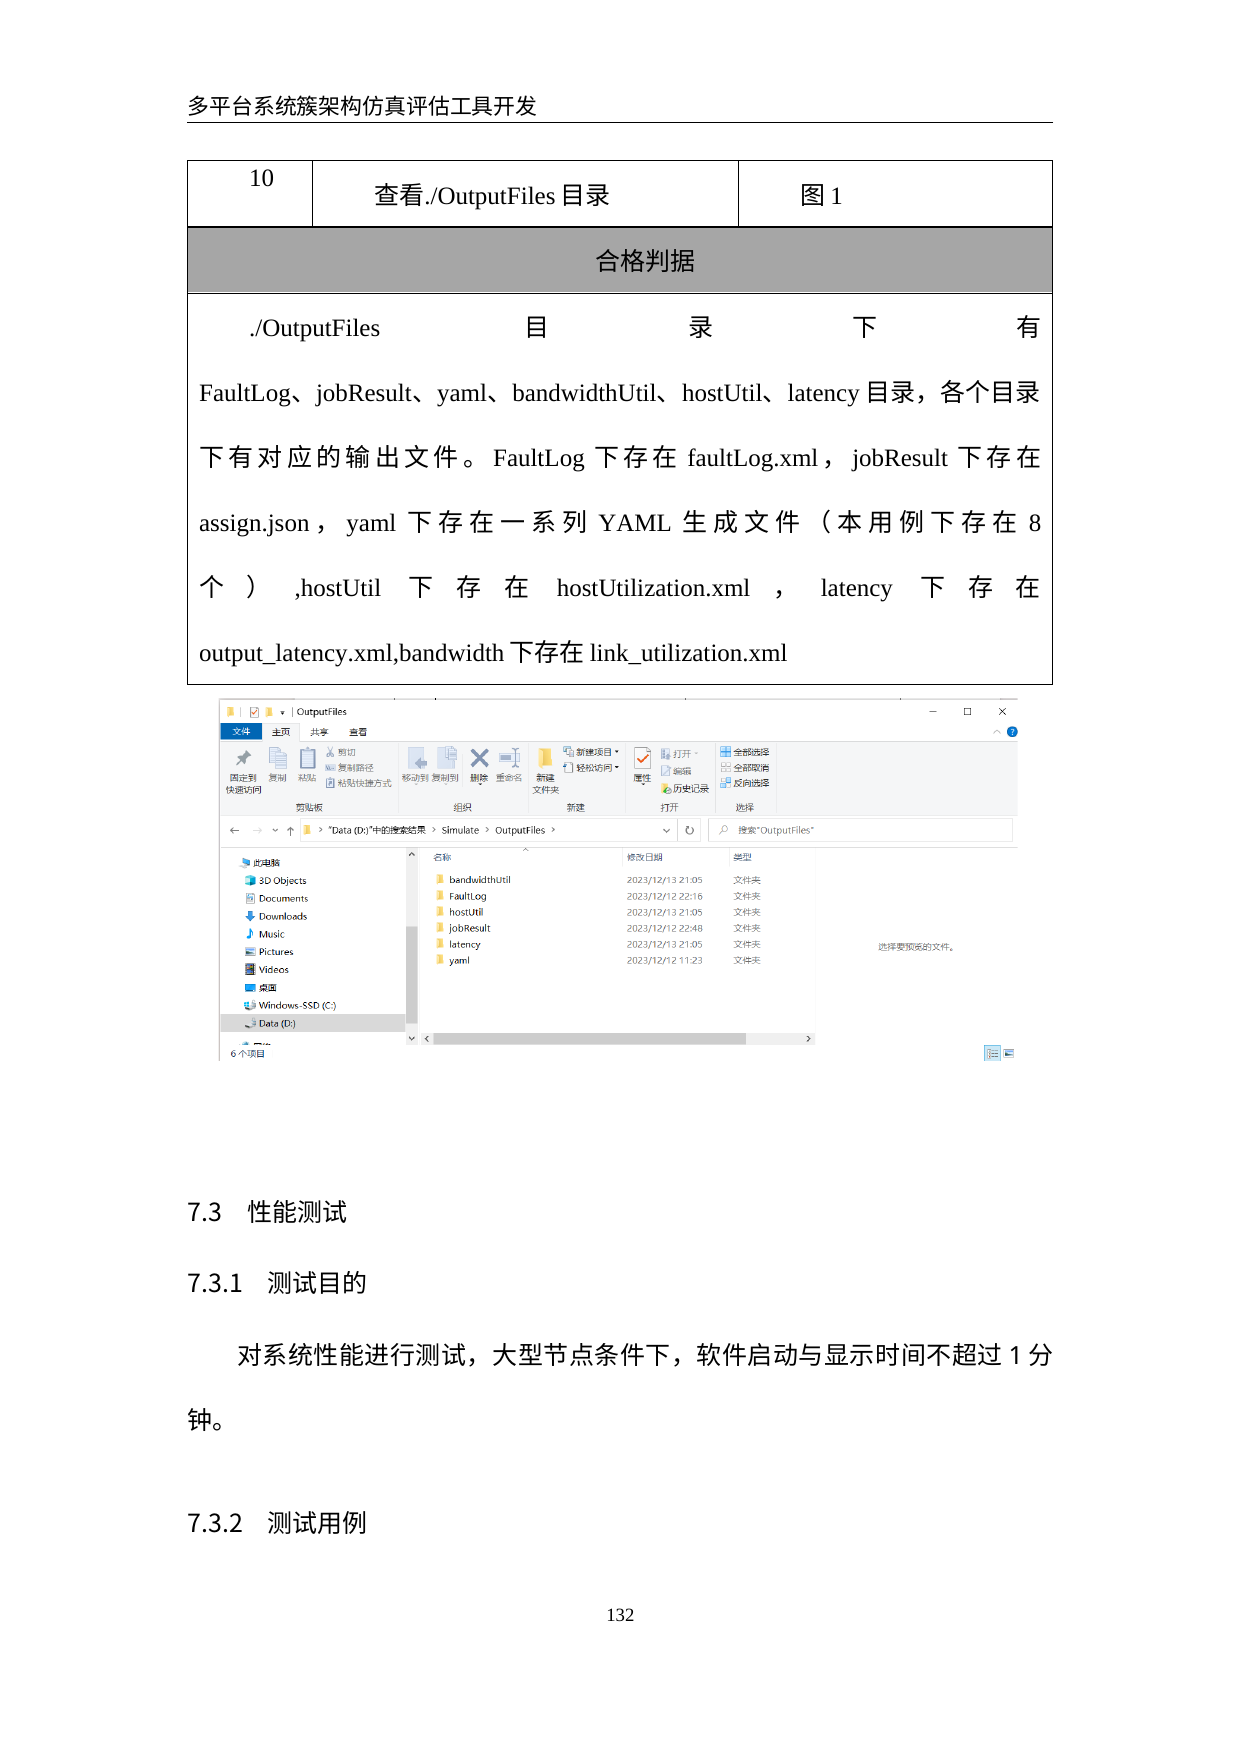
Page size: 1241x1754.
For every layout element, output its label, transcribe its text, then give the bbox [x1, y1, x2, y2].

table_cell 合格判据 [188, 228, 1052, 292]
table_cell 查看./OutputFiles目录 [313, 161, 738, 226]
table_cell 10 [188, 161, 312, 226]
subtitle 性能测试 [187, 1178, 1053, 1243]
text 对系统性能进行测试，大型节点条件下，软件启动与显示时间不超过1分钟。 [187, 1321, 1053, 1451]
picture [218, 698, 1018, 1061]
table_cell 图1 [739, 161, 1052, 226]
subtitle 测试用例 [187, 1489, 1028, 1554]
table_cell ./OutputFiles目录下有FaultLog、jobResult、yaml、bandwidthUtil、hostUtil、latency目录，各个目录下有对应的输出文件。FaultLog下存在faultLog.xml，jobResult下存在assign.json，yaml下存在一系列YAML生成文件（本用例下存在8个）,hostUtil下存在hostUtilization.xml，latency下存在output_latency.xml,bandwidth下存在link_utilization.xml [188, 294, 1052, 683]
subtitle 测试目的 [187, 1249, 1028, 1314]
